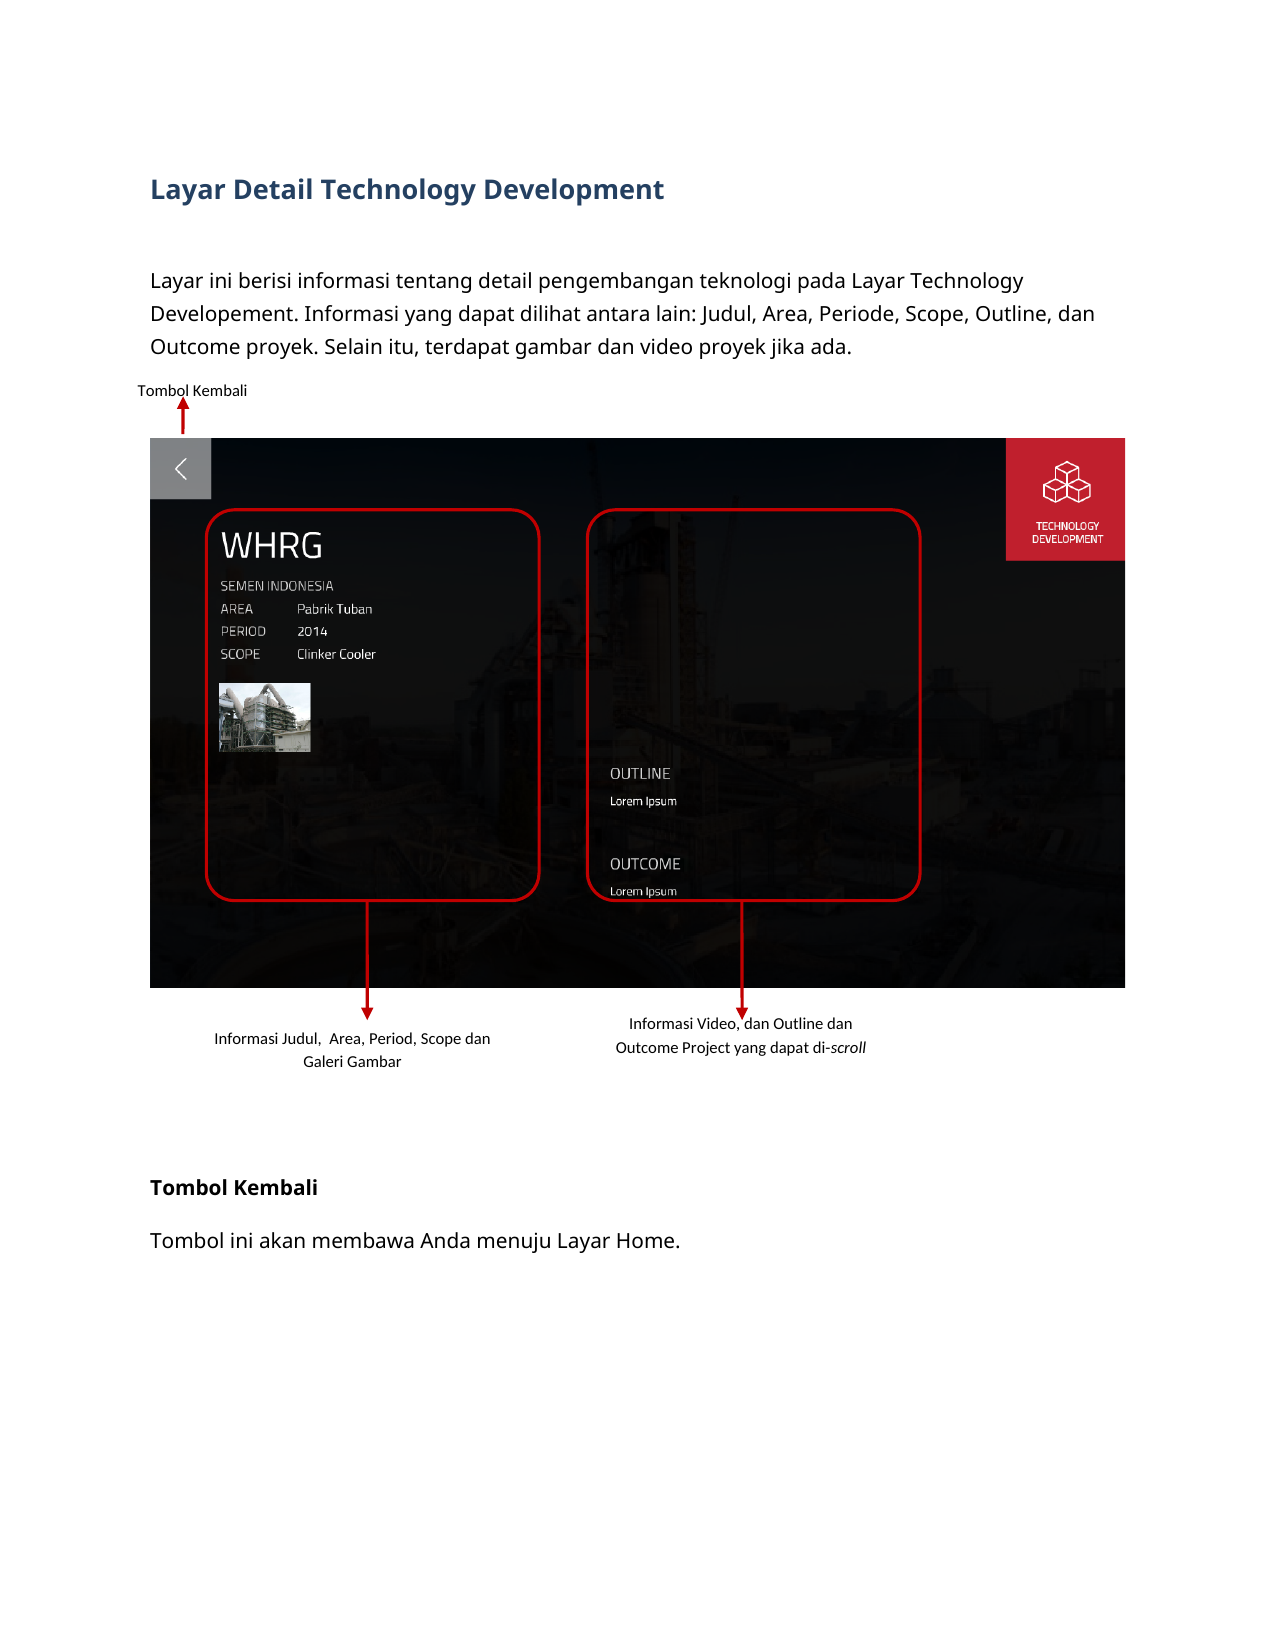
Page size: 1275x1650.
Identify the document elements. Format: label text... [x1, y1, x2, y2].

text Tombol ini akan membawa Anda menuju Layar Home. [150, 1226, 1125, 1255]
subtitle Layar Detail Technology Development [150, 171, 1125, 208]
picture [589, 512, 918, 899]
text Layar ini berisi informasi tentang detail pengembangan teknologi pada Layar Technology Developement. Informasi yang dapat dilihat antara lain: Judul, Area, Periode, Scope, Outline, dan Outcome proyek. Selain itu, terdapat gambar dan video proyek jika ada. [150, 267, 1125, 360]
picture [208, 512, 537, 899]
picture [150, 438, 1125, 988]
text Tombol Kembali [150, 1173, 1125, 1201]
